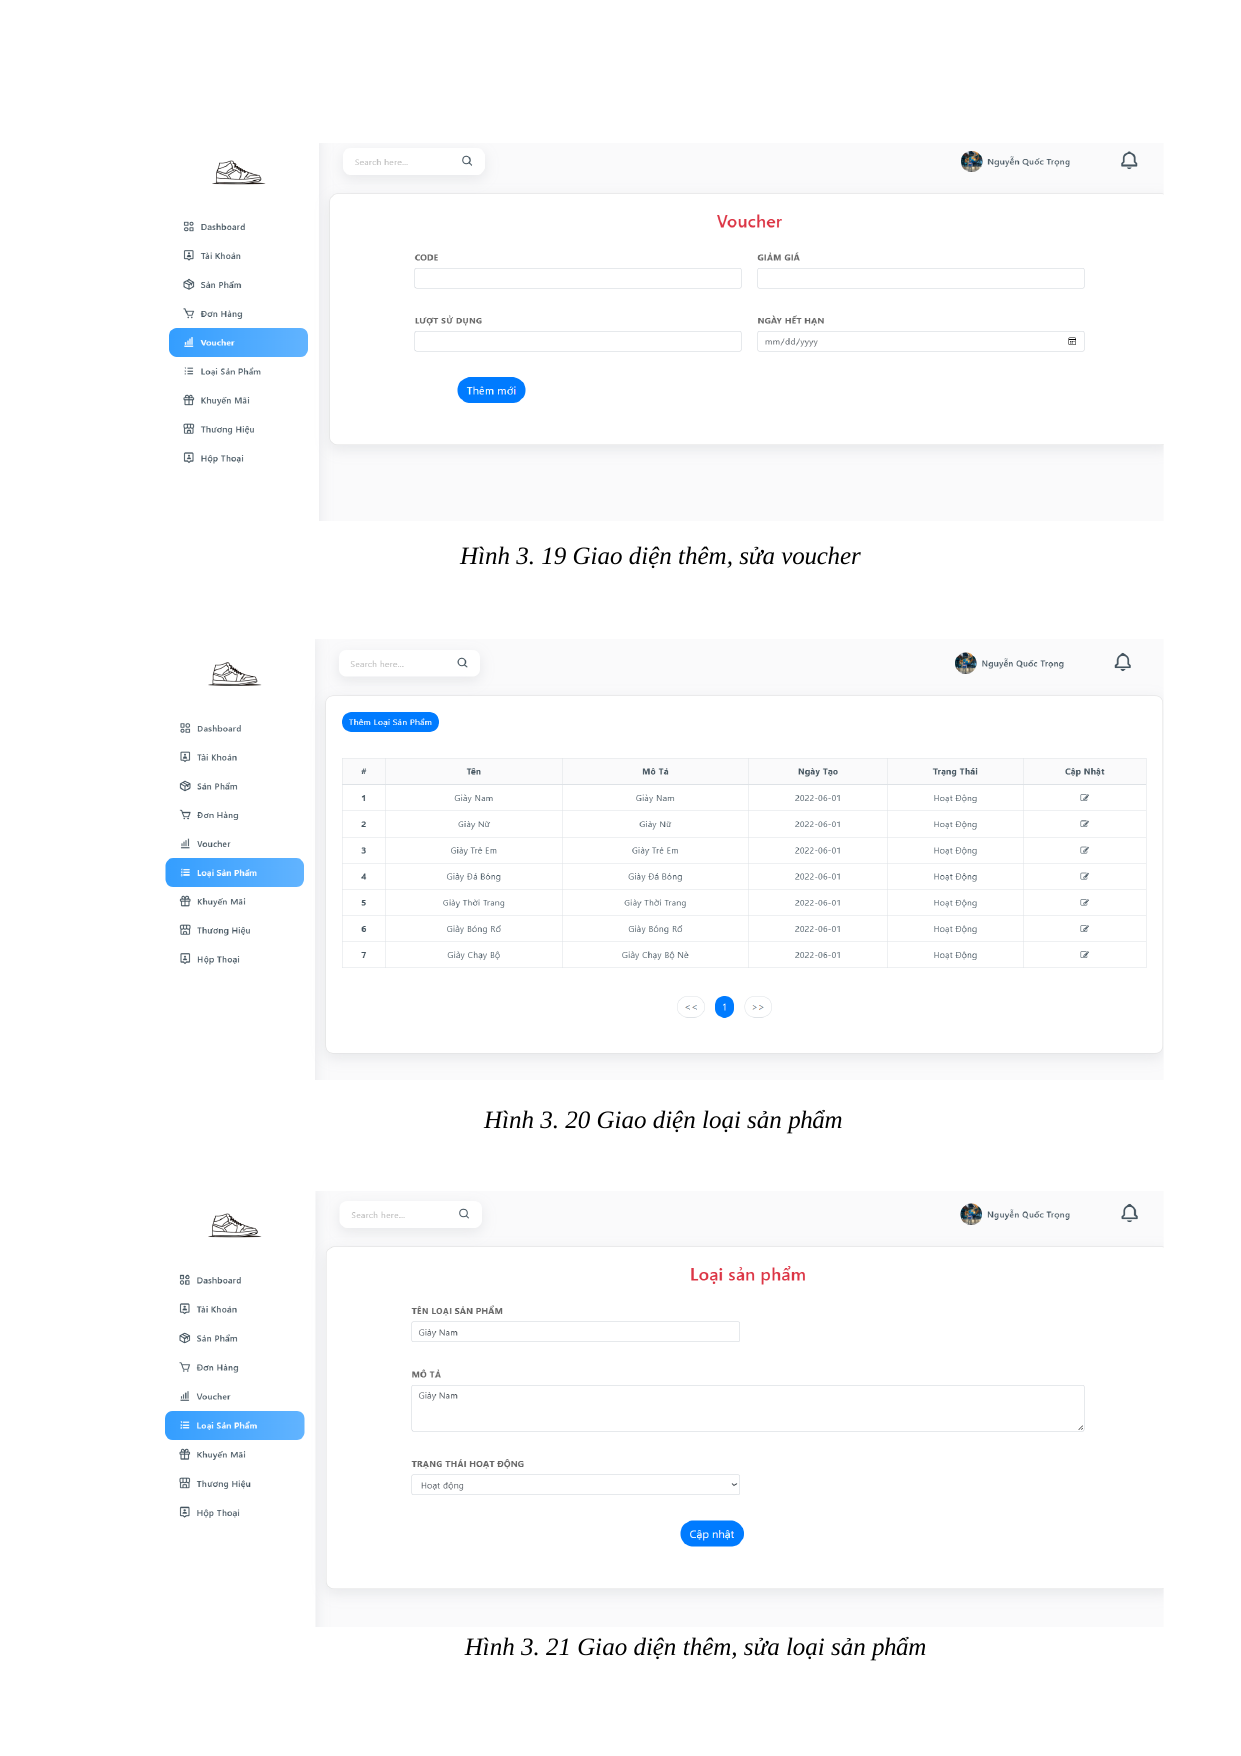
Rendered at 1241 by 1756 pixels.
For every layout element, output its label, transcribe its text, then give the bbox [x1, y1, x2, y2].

text Hình 3. 20 Giao diện loại sản phẩm [320, 1105, 1009, 1134]
picture [164, 143, 1164, 521]
text Hình 3. 19 Giao diện thêm, sửa voucher [164, 541, 1008, 570]
text Hình 3. 21 Giao diện thêm, sửa loại sản phẩm [164, 1632, 1163, 1660]
picture [164, 1191, 1164, 1627]
picture [164, 639, 1164, 1080]
